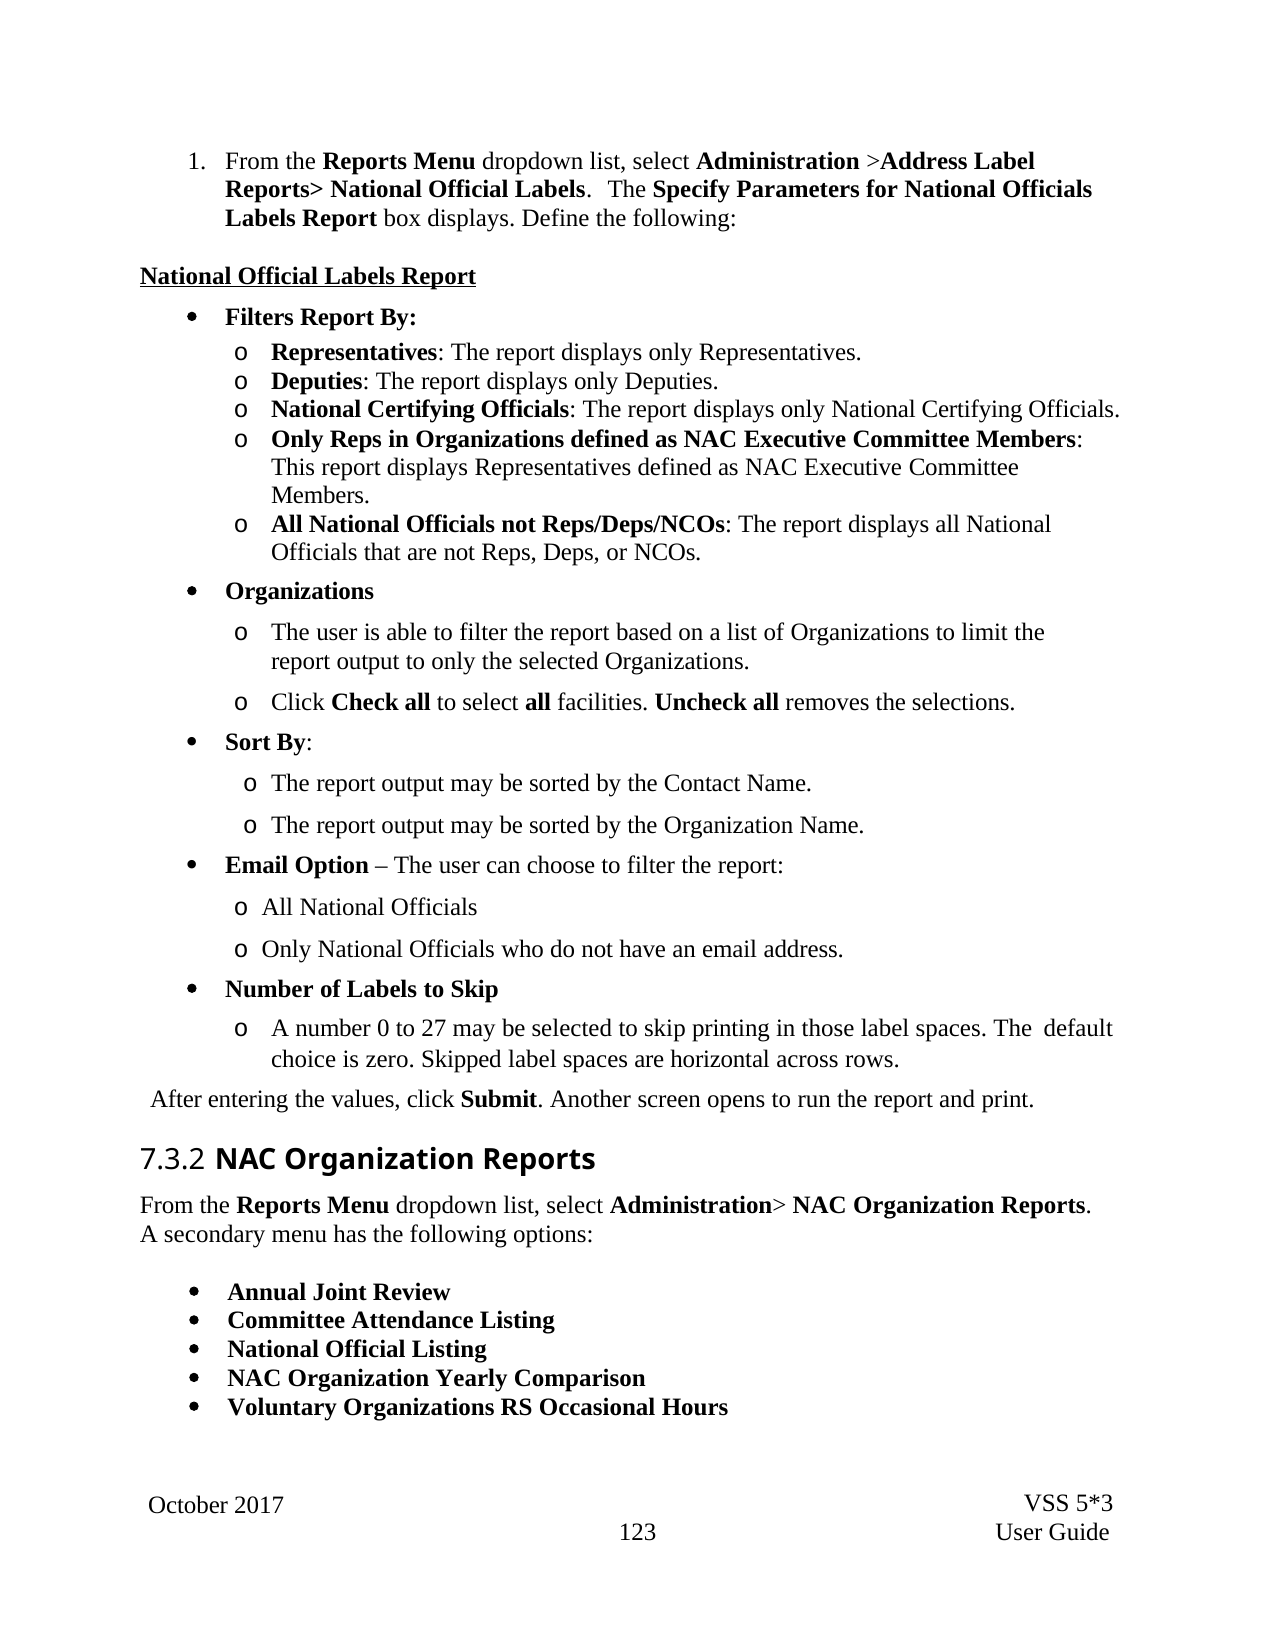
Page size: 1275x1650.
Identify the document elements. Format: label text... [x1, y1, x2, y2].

text From the Reports Menu dropdown list, select Administration> NAC Organization Reports. [139, 1190, 1137, 1219]
list Click Check all to select all facilities. Uncheck all removes the selections. [233, 688, 1111, 716]
text National Official Labels Report [139, 261, 1137, 289]
list The report output may be sorted by the Organization Name. [243, 810, 1137, 840]
list Deputies: The report displays only Deputies. [233, 366, 1137, 395]
list Filters Report By: [187, 302, 1137, 331]
list Number of Labels to Skip [187, 974, 1137, 1002]
text After entering the values, click Submit. Another screen opens to run the report and print. [150, 1084, 1137, 1113]
list National Certifying Officials: The report displays only National Certifying Officials. [233, 395, 1137, 424]
list The user is able to filter the report based on a list of Organizations to limit the report output to only the selected Organizations. [233, 617, 1111, 675]
list NAC Organization Yearly Comparison [189, 1363, 1137, 1392]
list Voluntary Organizations RS Occasional Hours [189, 1392, 1137, 1420]
list Representatives: The report displays only Representatives. [233, 336, 1137, 366]
list All National Officials not Reps/Deps/NCOs: The report displays all National Officials that are not Reps, Deps, or NCOs. [233, 508, 1108, 566]
list Committee Attendance Listing [189, 1305, 1137, 1334]
list A number 0 to 27 may be selected to skip printing in those label spaces. The default choice is zero. Skipped label spaces are horizontal across rows. [233, 1013, 1137, 1072]
list Sort By: [187, 727, 1137, 756]
list Only National Officials who do not have an email address. [233, 933, 1137, 963]
list Annual Joint Review [189, 1277, 1137, 1305]
list Email Option – The user can choose to filter the report: [187, 850, 1137, 879]
list National Official Listing [189, 1334, 1137, 1363]
list The report output may be sorted by the Contact Name. [243, 768, 1137, 798]
list From the Reports Menu dropdown list, select Administration >Address Label Reports> National Official Labels. The Specify Parameters for National Officials Labels Report box displays. Define the following: [187, 146, 1137, 232]
subtitle NAC Organization Reports [139, 1138, 1137, 1178]
list Only Reps in Organizations defined as NAC Executive Committee Members: This report displays Representatives defined as NAC Executive Committee Members. [233, 424, 1108, 508]
text A secondary menu has the following options: [139, 1219, 1137, 1248]
list All National Officials [233, 891, 1137, 921]
list Organizations [187, 576, 1137, 605]
